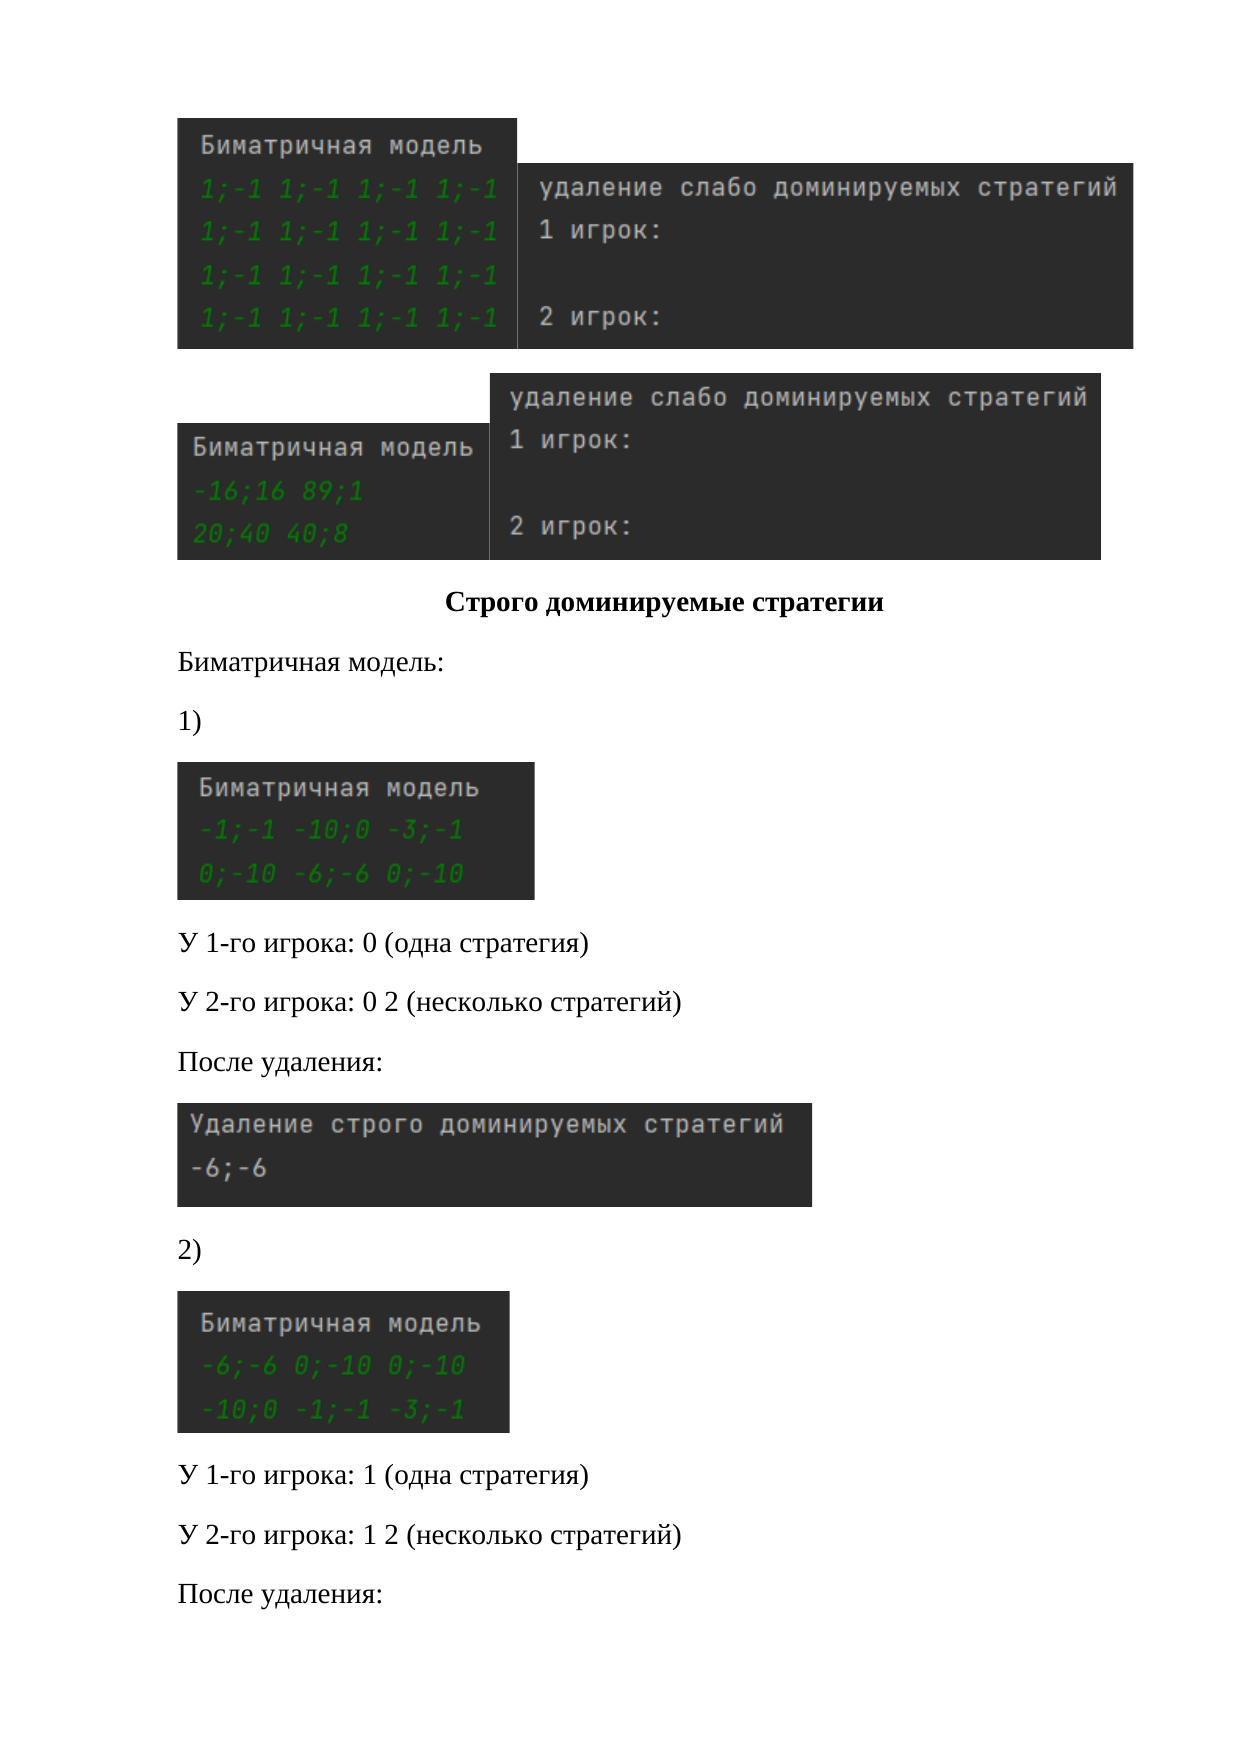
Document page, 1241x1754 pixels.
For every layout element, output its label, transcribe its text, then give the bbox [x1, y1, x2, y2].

picture [177, 1103, 813, 1207]
text После удаления: [177, 1576, 1152, 1610]
text У 2-го игрока: 1 2 (несколько стратегий) [177, 1517, 1152, 1550]
picture [177, 118, 1134, 349]
picture [177, 1291, 510, 1433]
picture [177, 762, 535, 900]
text У 1-го игрока: 1 (одна стратегия) [177, 1457, 1152, 1491]
text 2) [177, 1232, 1152, 1265]
text Строго доминируемые стратегии [177, 584, 1152, 618]
text 1) [177, 703, 1152, 737]
picture [177, 373, 1101, 560]
text У 2-го игрока: 0 2 (несколько стратегий) [177, 984, 1152, 1018]
text У 1-го игрока: 0 (одна стратегия) [177, 925, 1152, 958]
text После удаления: [177, 1044, 1152, 1077]
text Биматричная модель: [177, 644, 1152, 677]
